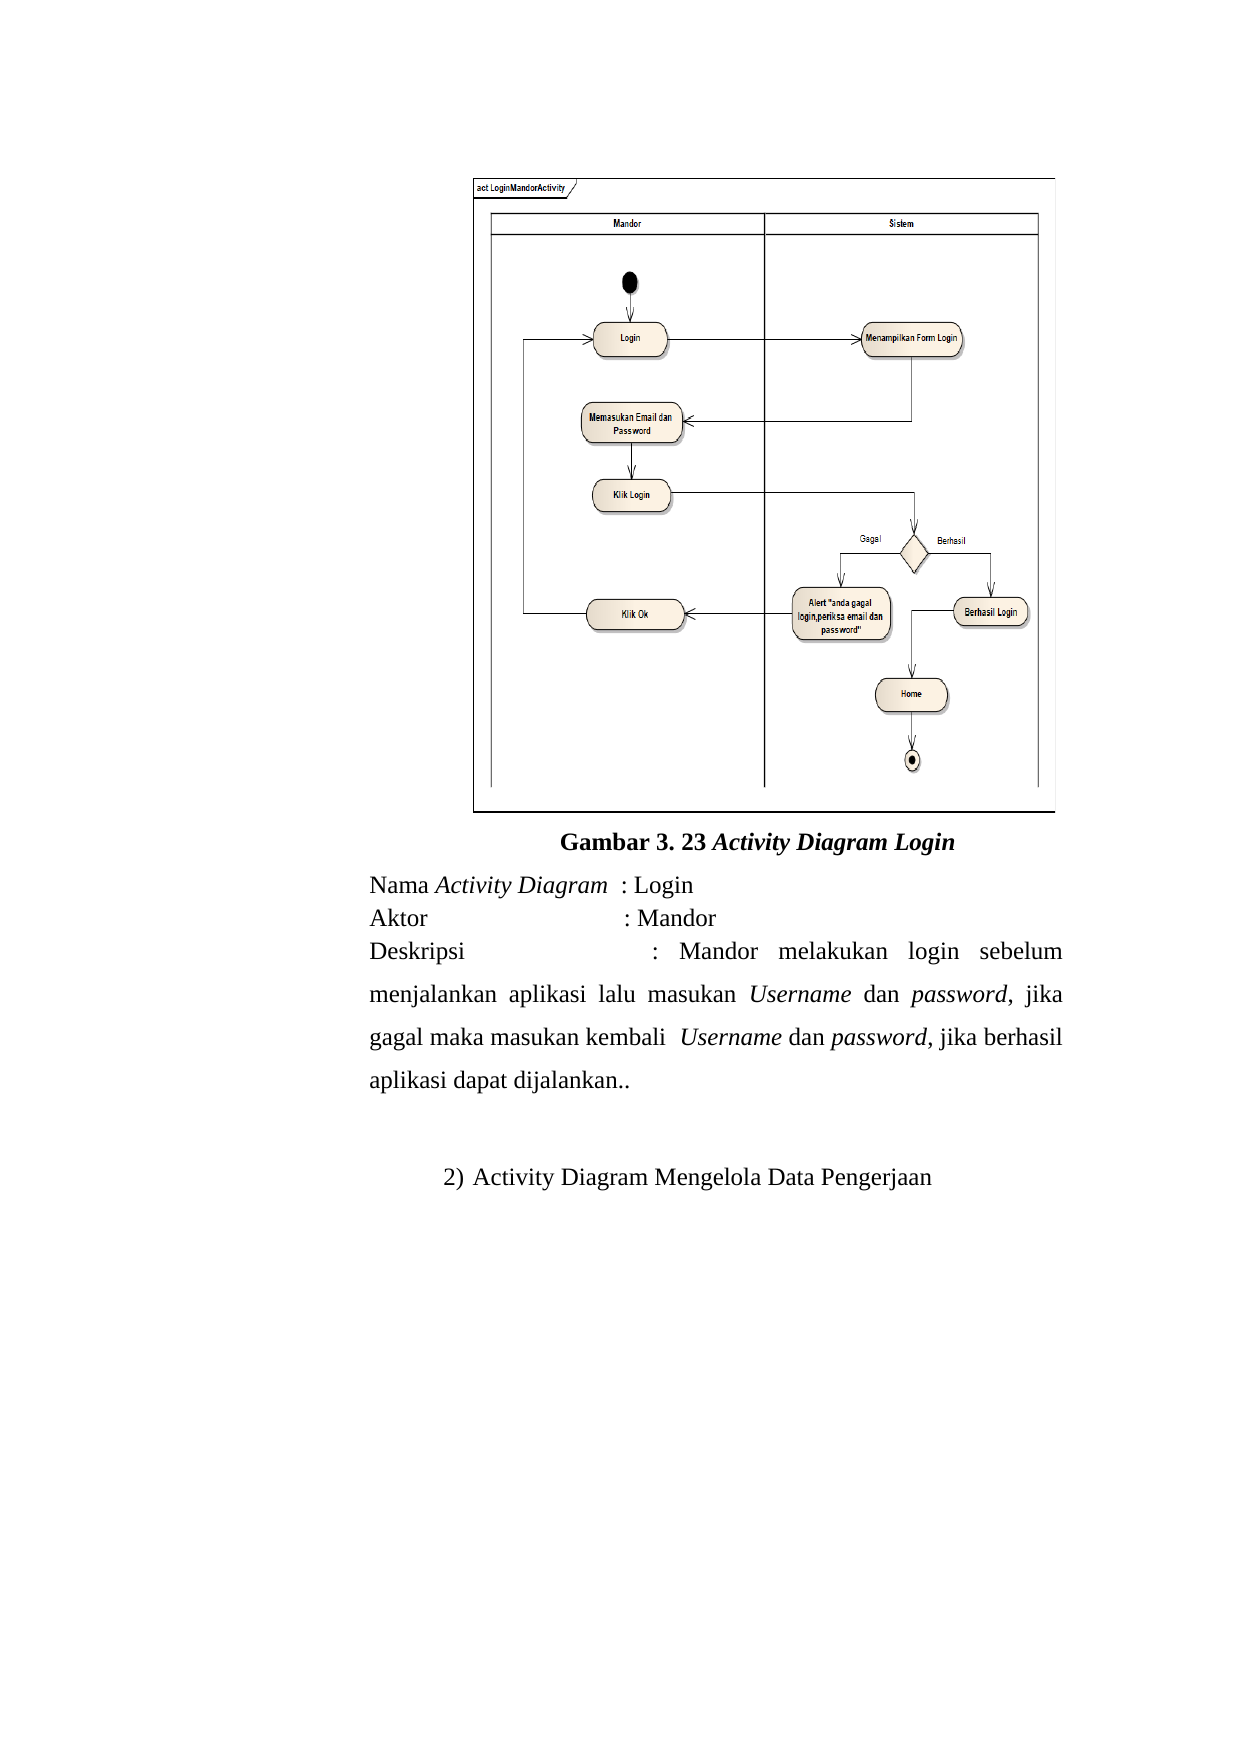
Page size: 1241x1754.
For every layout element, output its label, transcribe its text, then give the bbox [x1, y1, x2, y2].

picture [472, 177, 1056, 813]
list Nama Activity Diagram : Login [369, 870, 1063, 898]
list Aktor : Mandor [369, 903, 1063, 932]
list Activity Diagram Mengelola Data Pengerjaan [443, 1162, 1063, 1191]
list Deskripsi : Mandor melakukan login sebelum menjalankan aplikasi lalu masukan Username dan password, jika gagal maka masukan kembali Username dan password, jika berhasil aplikasi dapat dijalankan.. [369, 936, 1063, 1094]
